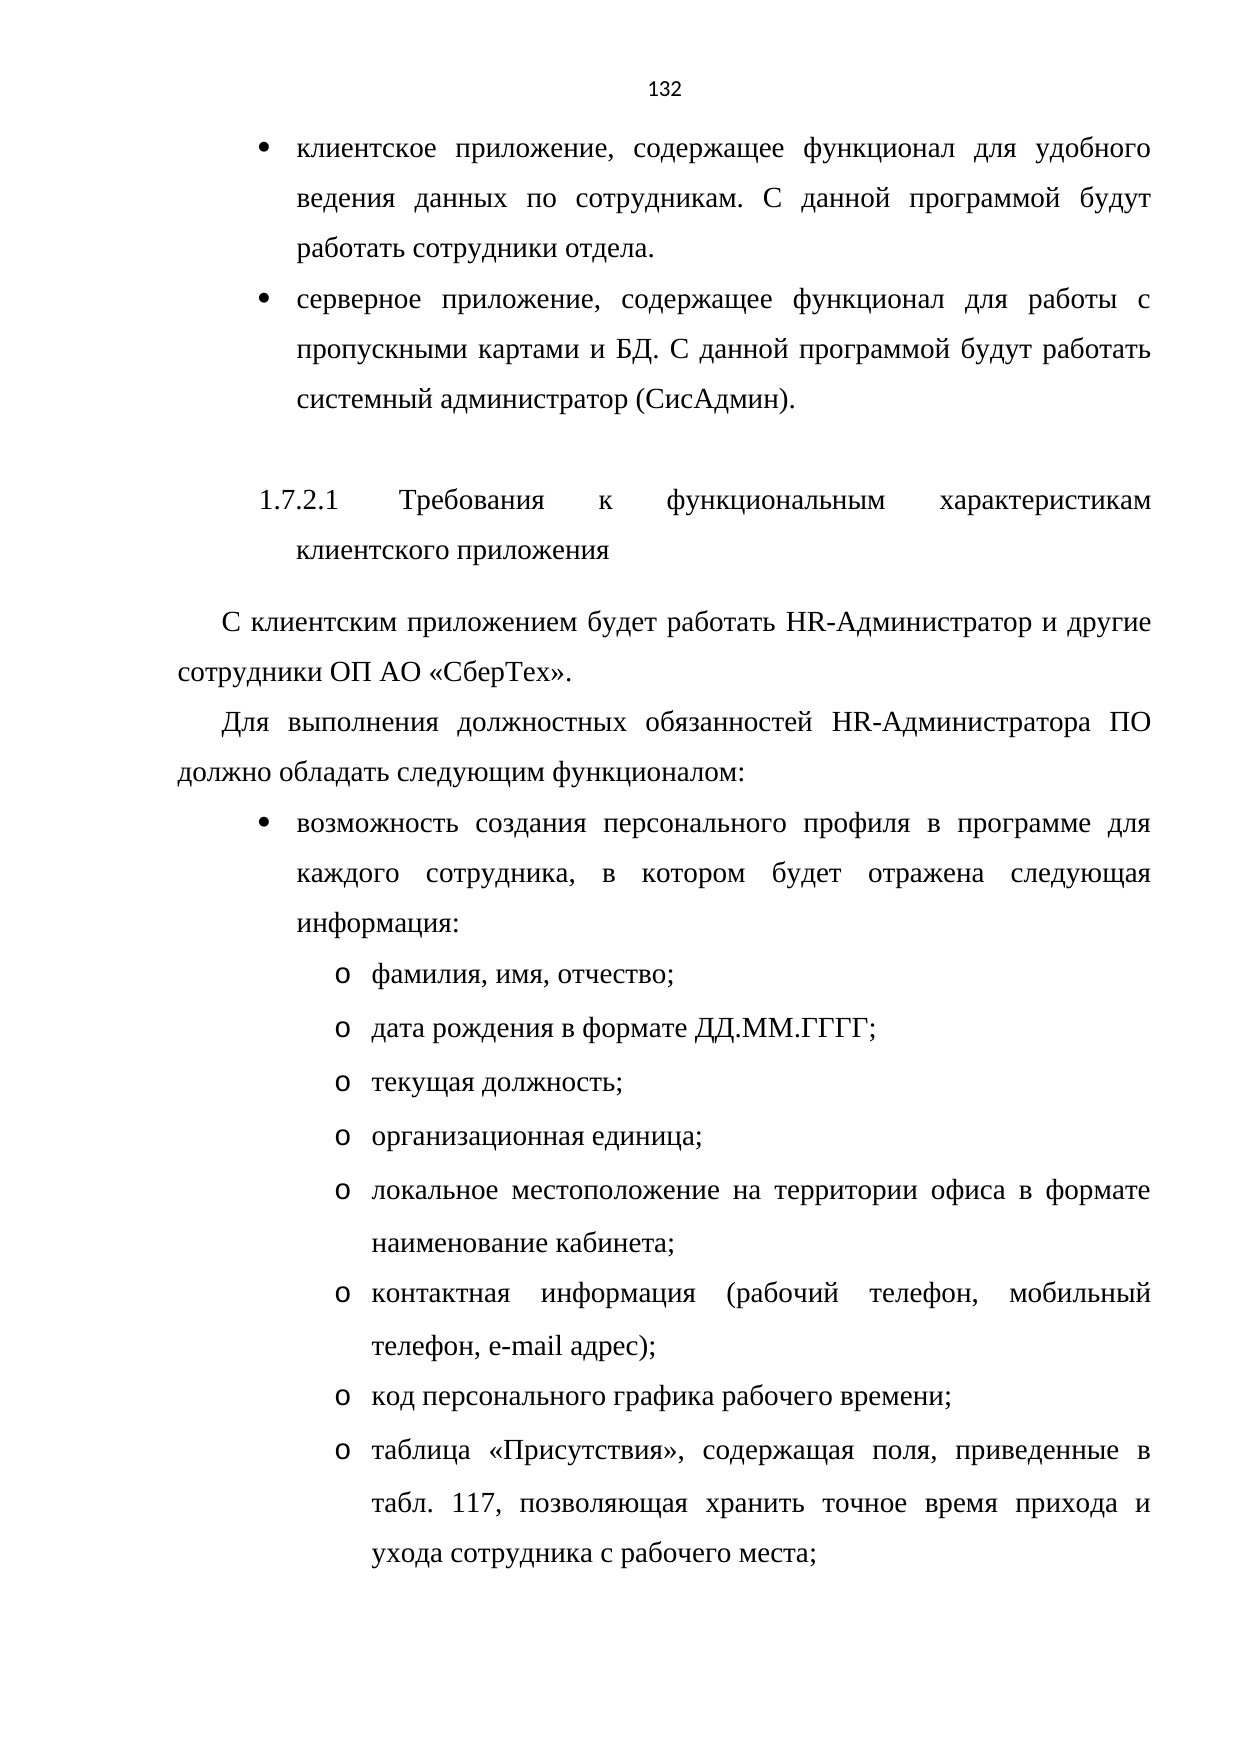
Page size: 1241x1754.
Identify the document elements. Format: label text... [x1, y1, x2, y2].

list контактная информация (рабочий телефон, мобильный телефон, e-mail адрес); [334, 1275, 1152, 1362]
list клиентское приложение, содержащее функционал для удобного ведения данных по сотрудникам. С данной программой будут работать сотрудники отдела. [259, 130, 1152, 264]
list возможность создания персонального профиля в программе для каждого сотрудника, в котором будет отражена следующая информация: [259, 805, 1152, 939]
list организационная единица; [334, 1118, 1152, 1154]
text Для выполнения должностных обязанностей HR-Администратора ПО должно обладать следующим функционалом: [177, 704, 1152, 788]
list Требования к функциональным характеристикам клиентского приложения [259, 482, 1152, 566]
text С клиентским приложением будет работать HR-Администратор и другие сотрудники ОП АО «СберТех». [177, 604, 1152, 687]
list локальное местоположение на территории офиса в формате наименование кабинета; [334, 1172, 1152, 1258]
list текущая должность; [334, 1064, 1152, 1100]
list код персонального графика рабочего времени; [334, 1378, 1152, 1414]
list таблица «Присутствия», содержащая поля, приведенные в табл. 117, позволяющая хранить точное время прихода и ухода сотрудника с рабочего места; [334, 1432, 1152, 1569]
list фамилия, имя, отчество; [334, 956, 1152, 992]
list серверное приложение, содержащее функционал для работы с пропускными картами и БД. С данной программой будут работать системный администратор (СисАдмин). [259, 281, 1152, 415]
list дата рождения в формате ДД.ММ.ГГГГ; [334, 1010, 1152, 1046]
